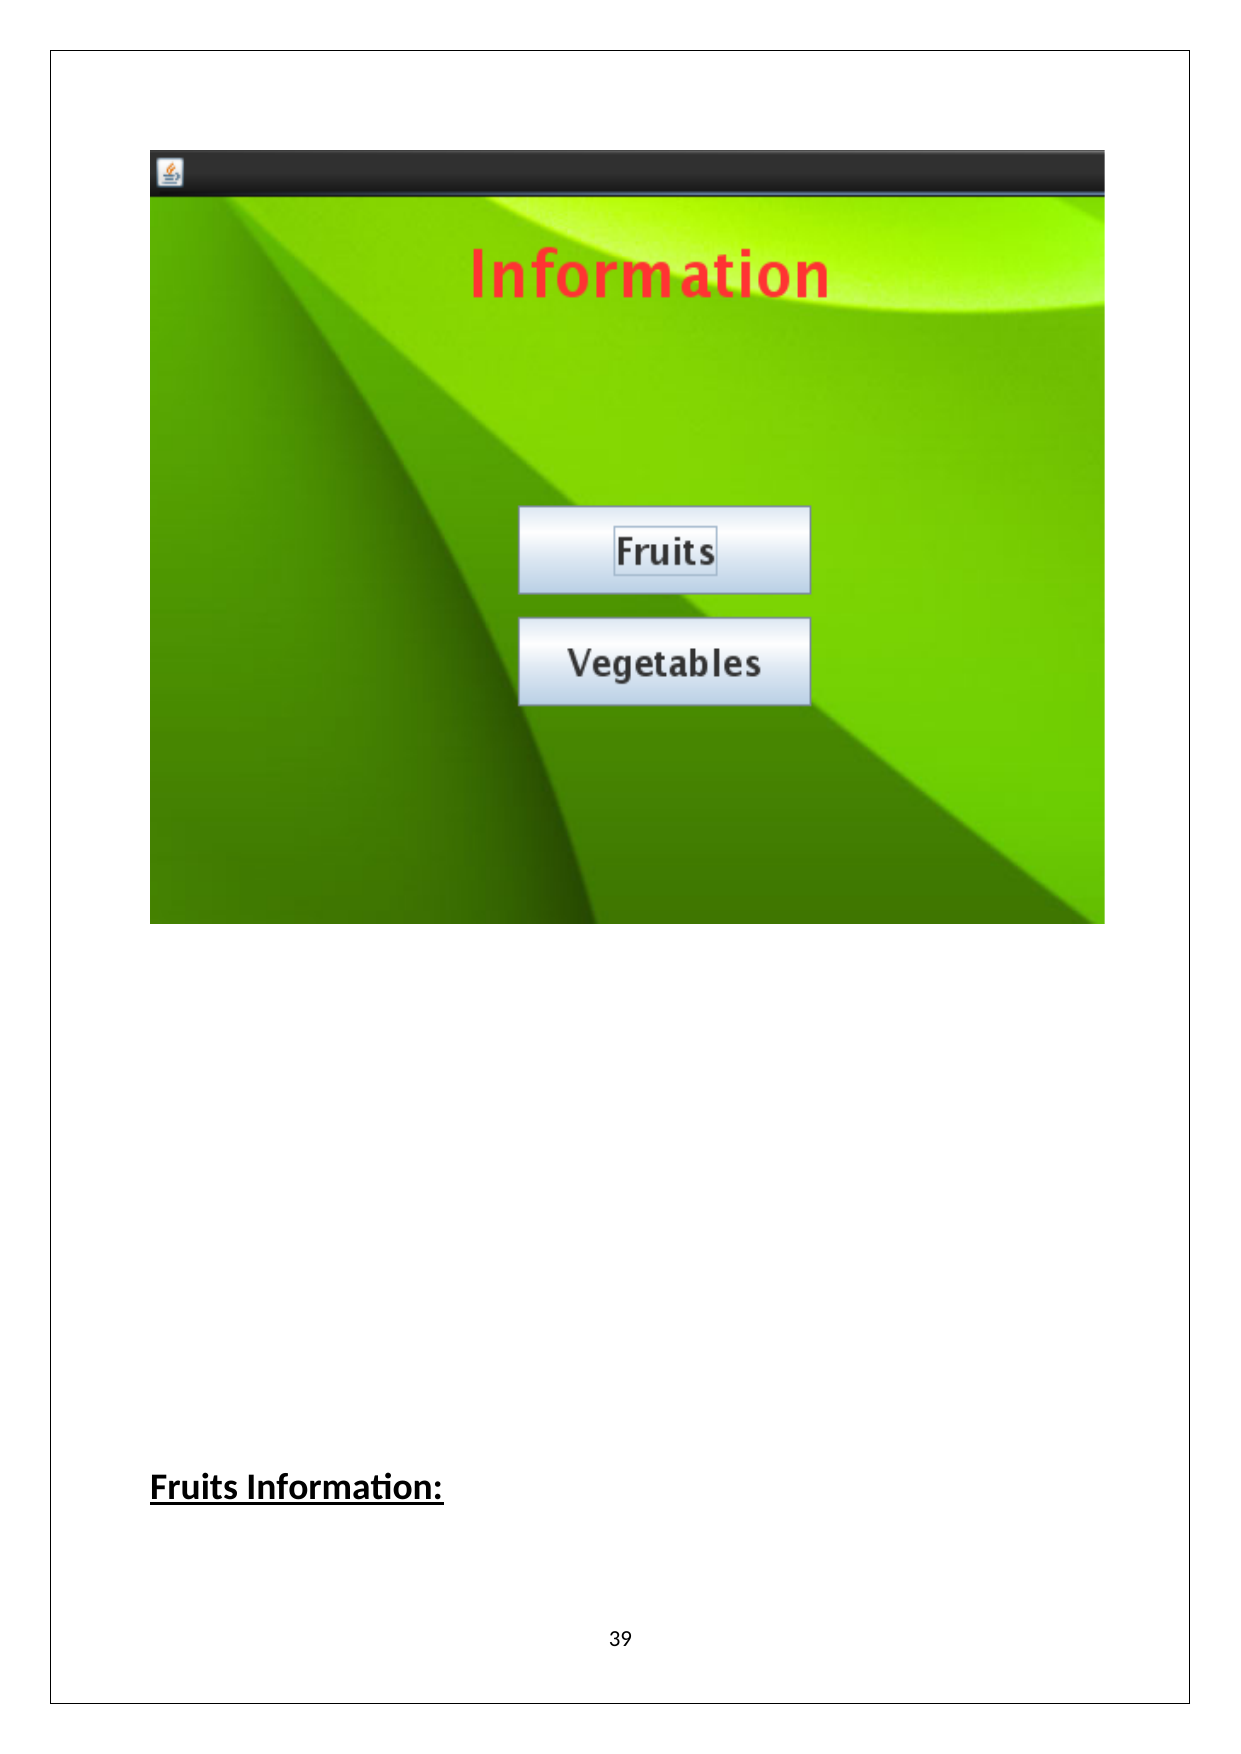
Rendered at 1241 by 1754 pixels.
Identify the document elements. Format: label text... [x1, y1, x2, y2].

text Fruits Information: [150, 1463, 1090, 1509]
picture [150, 150, 1105, 924]
